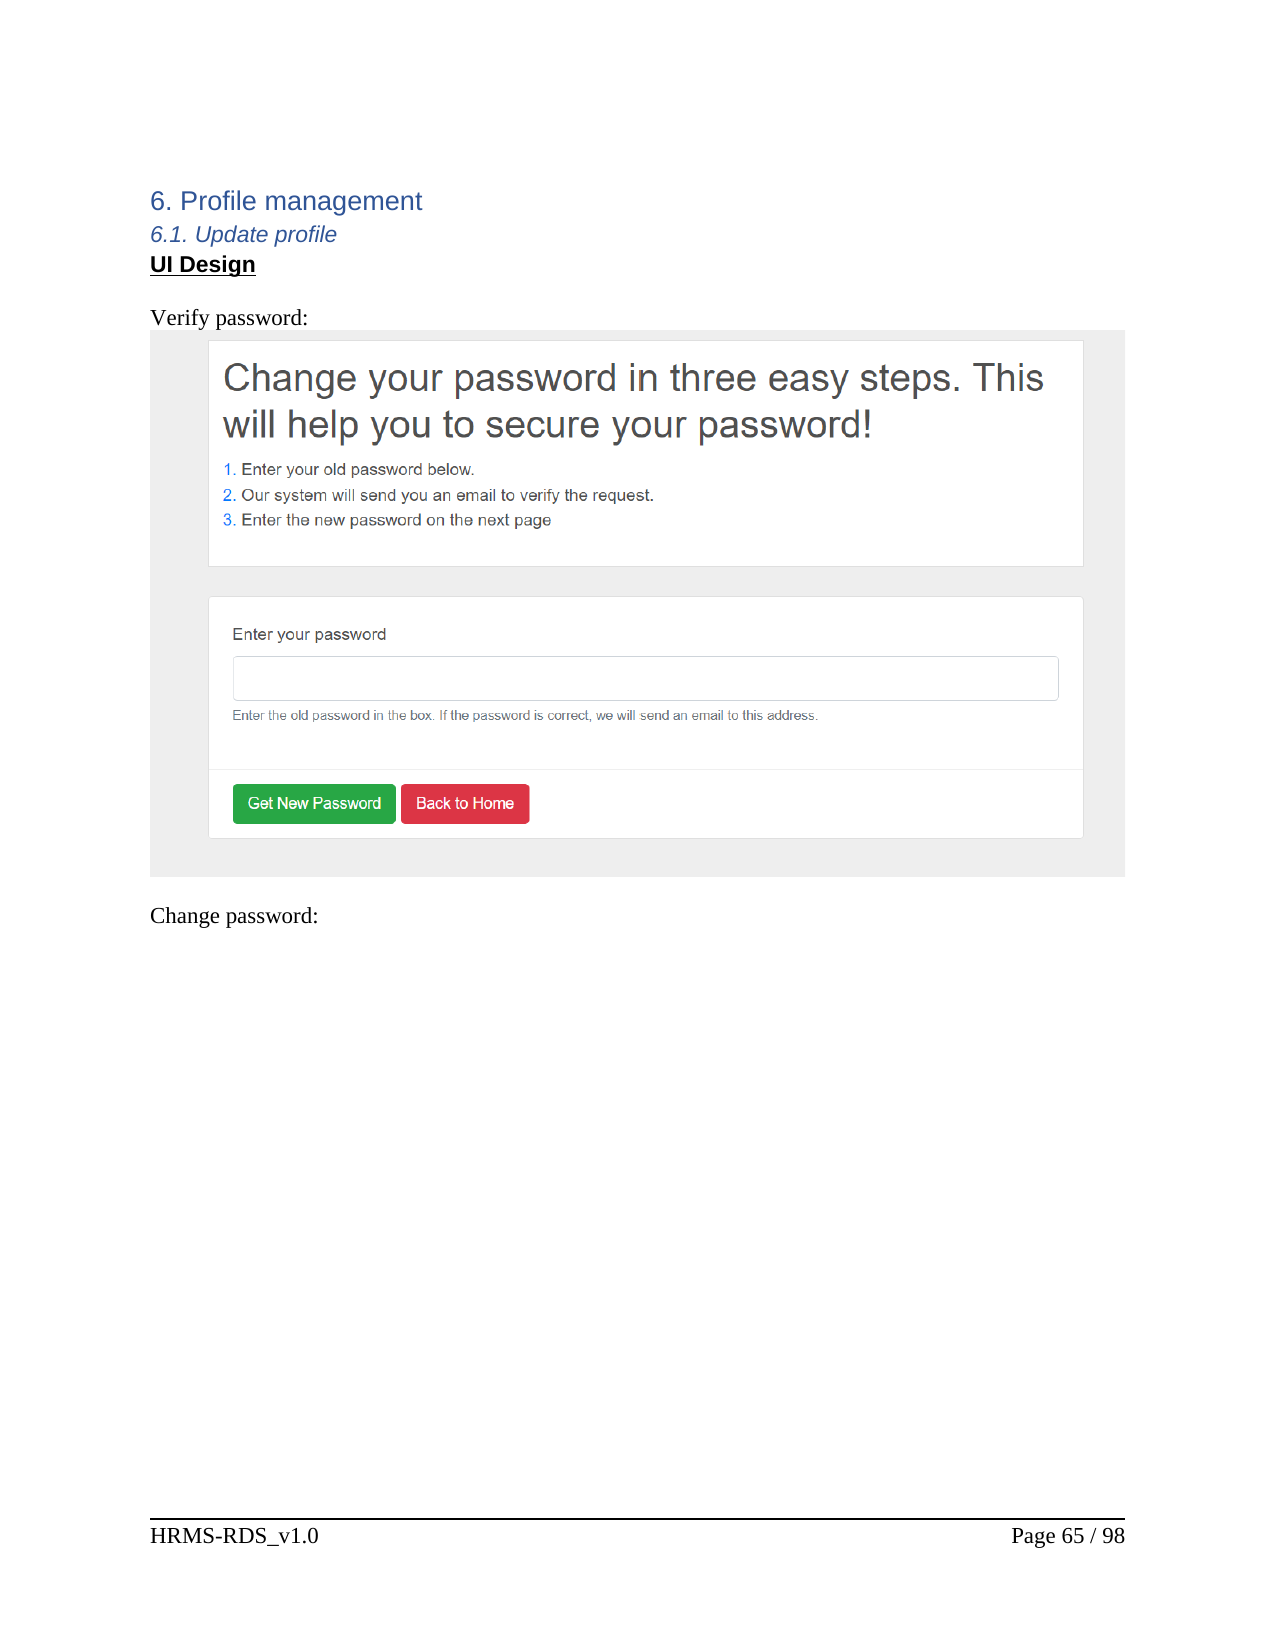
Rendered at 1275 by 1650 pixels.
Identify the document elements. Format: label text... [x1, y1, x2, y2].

subtitle 6. Profile management [150, 185, 1125, 217]
text Change password: [150, 903, 1125, 929]
subtitle 6.1. Update profile [150, 221, 1125, 247]
subtitle UI Design [150, 251, 1125, 278]
picture [150, 330, 1125, 877]
text Verify password: [150, 304, 1125, 330]
